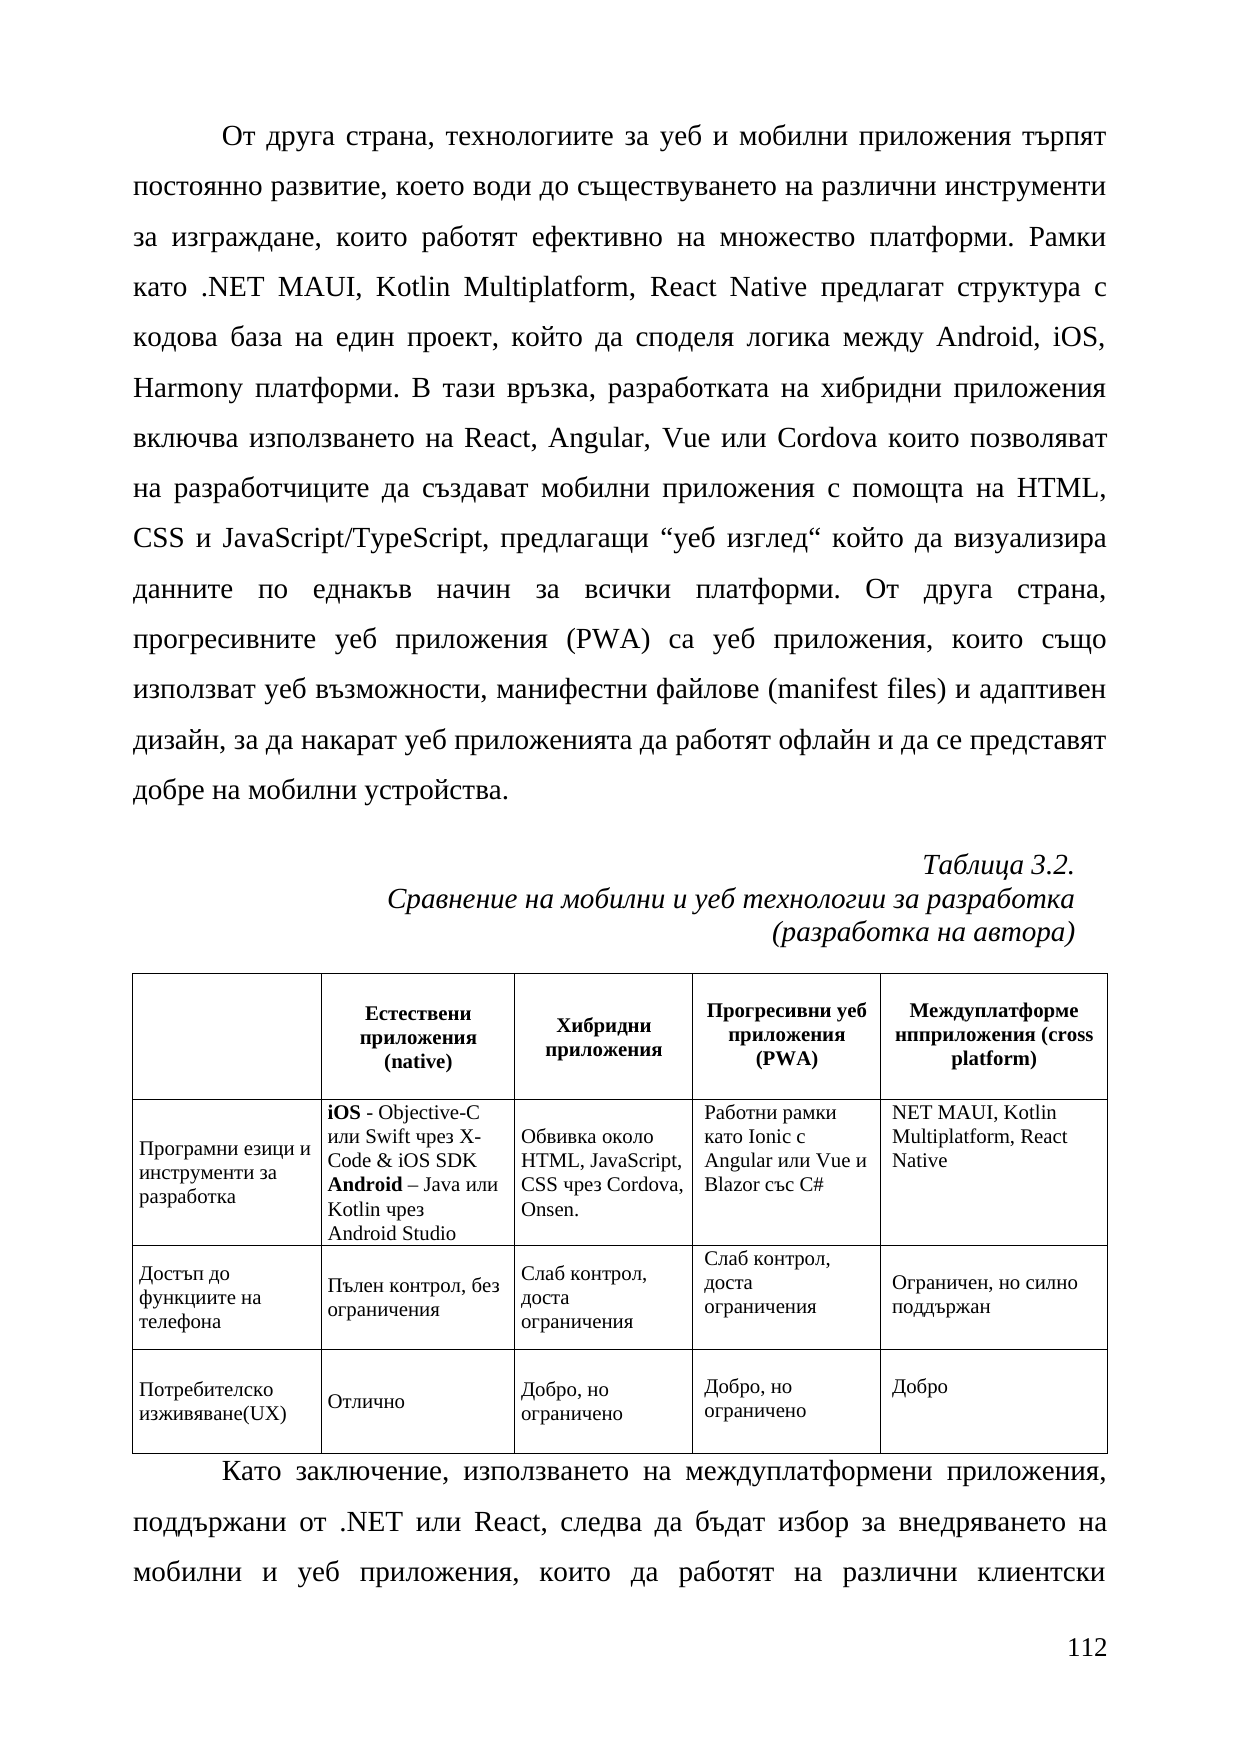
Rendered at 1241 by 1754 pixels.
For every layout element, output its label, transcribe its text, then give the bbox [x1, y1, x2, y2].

table_cell NET MAUI, Kotlin Multiplatform, React Native [881, 1100, 1107, 1244]
table_cell Добро, но ограничено [515, 1350, 692, 1452]
table_cell Пълен контрол, без ограничения [322, 1246, 514, 1348]
table_header Eстествени приложения (native) [322, 974, 514, 1099]
table_cell iOS - Objective-C или Swift чрез X-Code & iOS SDK Android – Java или Kotlin чрез Android Studio [322, 1100, 514, 1244]
table_cell Потребителско изживяване(UX) [133, 1350, 321, 1452]
table_cell Работни рамки като Ionic с Angular или Vue и Blazor със C# [693, 1100, 880, 1244]
table_cell Достъп до функциите на телефона [133, 1246, 321, 1348]
table_cell Oбвивка около HTML, JavaScript, CSS чрез Cordova, Onsen. [515, 1100, 692, 1244]
table_header [133, 974, 321, 1099]
table_header Прогресивни уеб приложения (PWA) [693, 974, 880, 1099]
table_header Хибридни приложения [515, 974, 692, 1099]
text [133, 1454, 1107, 1588]
table_cell Ограничен, но силно поддържан [881, 1246, 1107, 1348]
text От друга страна, технологиите за уеб и мобилни приложения търпят постоянно развитие, което води до съществуването на различни инструменти за изграждане, които работят ефективно на множество платформи. Рамки като .NET MAUI, Kotlin Multiplatform, React Native предлагат структура с кодова база на един проект, който да споделя логика между Android, iOS, Harmony платформи. В тази връзка, разработката на хибридни приложения включва използването на React, Angular, Vue или Cordova които позволяват на разработчиците да създават мобилни приложения с помощта на HTML, CSS и JavaScript/TypeScript, предлагащи “уеб изглед“ който да визуализира данните по еднакъв начин за всички платформи. От друга страна, прогресивните уеб приложения (PWA) са уеб приложения, които също използват уеб възможности, манифестни файлове (manifest files) и адаптивен дизайн, за да накарат уеб приложенията да работят офлайн и да се представят добре на мобилни устройства. [133, 118, 1107, 806]
table_cell Добро [881, 1350, 1107, 1452]
title Таблица 3.2. Сравнение на мобилни и уеб технологии за разработка (разработка на автора) [192, 847, 1078, 948]
table_cell Отлично [322, 1350, 514, 1452]
table_cell Слаб контрол, доста ограничения [515, 1246, 692, 1348]
table_cell Добро, но ограничено [693, 1350, 880, 1452]
table_cell Слаб контрол, доста ограничения [693, 1246, 880, 1348]
table_cell Програмни езици и инструменти за разработка [133, 1100, 321, 1244]
table_header Междуплатформенпприложения (cross platform) [881, 974, 1107, 1099]
